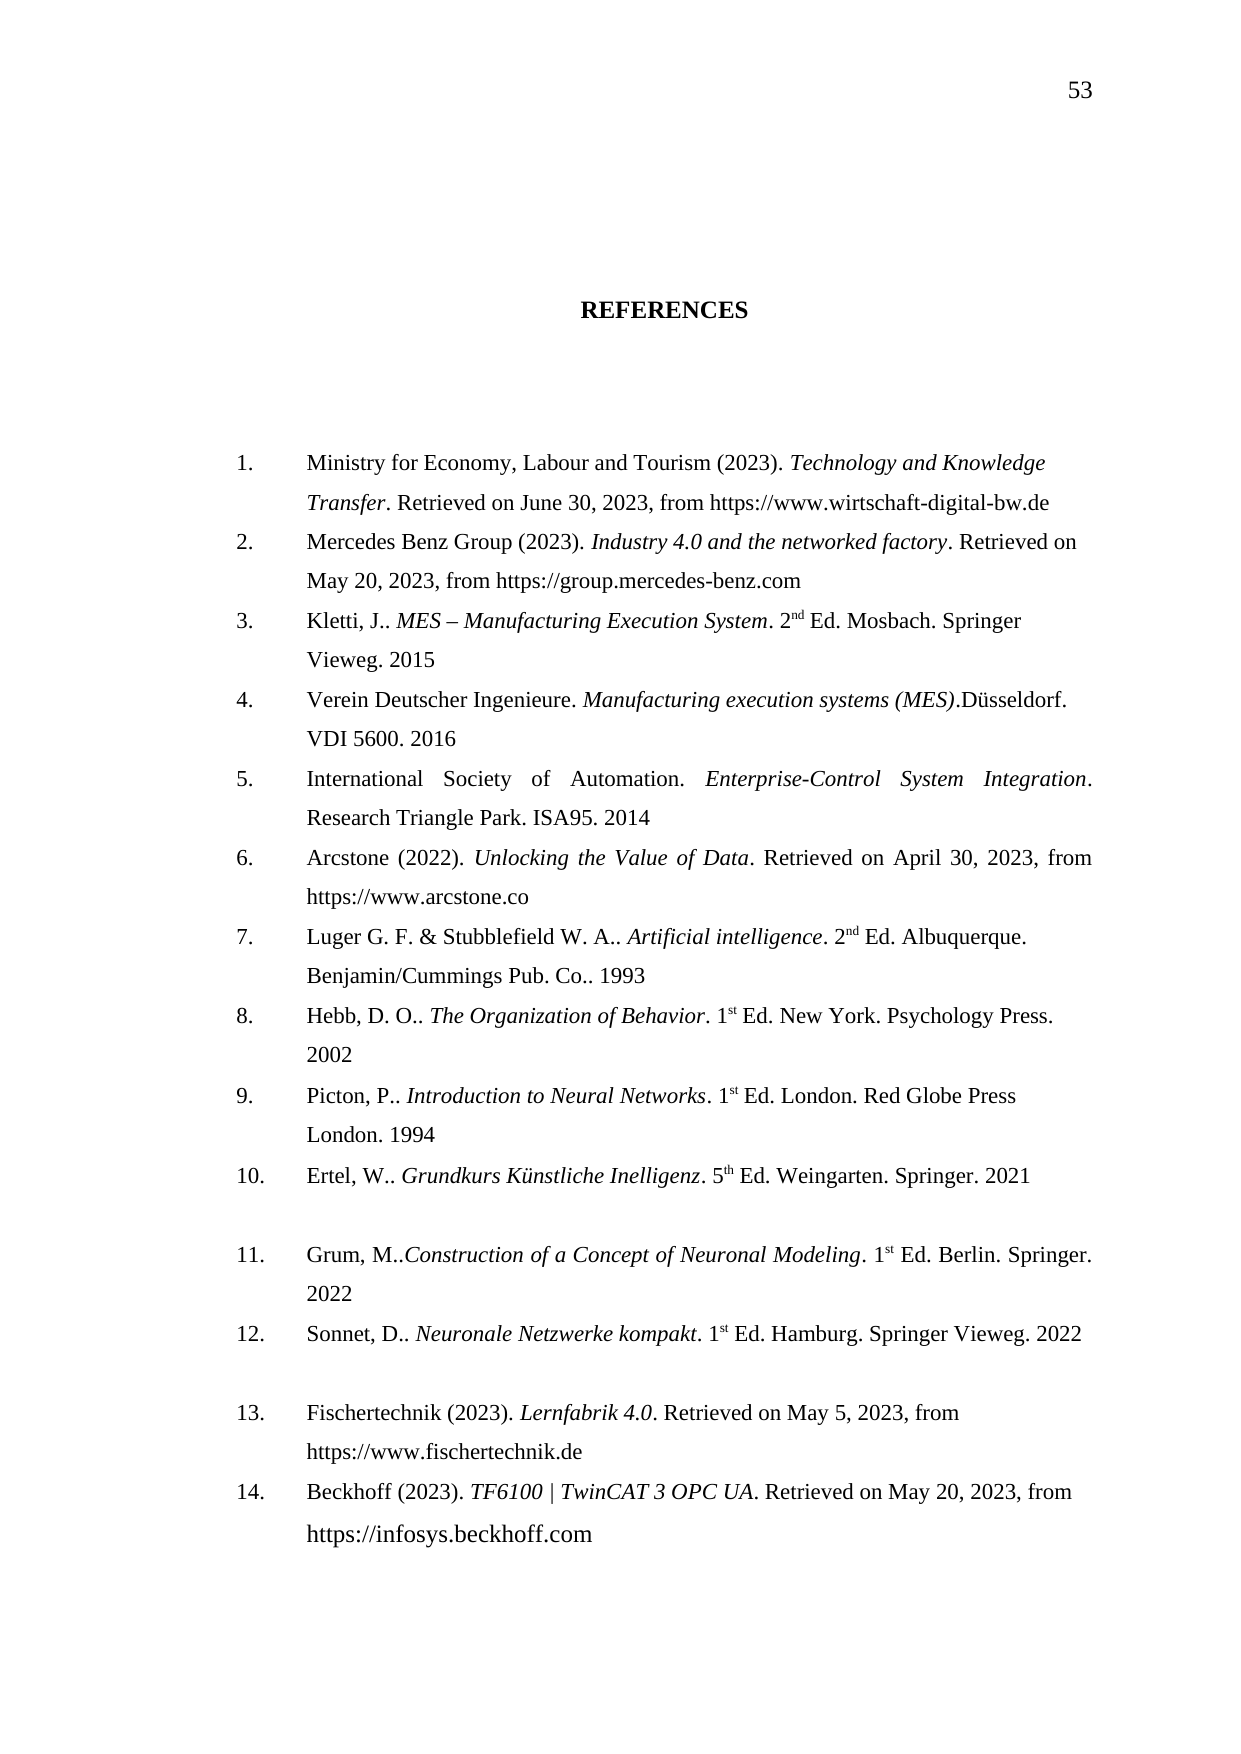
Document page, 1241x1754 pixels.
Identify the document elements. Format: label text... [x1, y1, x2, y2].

table_cell 11. [225, 1241, 295, 1320]
table_header Ministry for Economy, Labour and Tourism (2023). Technology and Knowledge Transfer. Retrieved on June 30, 2023, from https://www.wirtschaft-digital-bw.de [295, 449, 1104, 528]
table_cell Fischertechnik (2023). Lernfabrik 4.0. Retrieved on May 5, 2023, from https://www.fischertechnik.de [295, 1399, 1104, 1478]
table_cell Arcstone (2022). Unlocking the Value of Data. Retrieved on April 30, 2023, from https://www.arcstone.co [295, 844, 1104, 923]
table_header 1. [225, 449, 295, 528]
table_cell Beckhoff (2023). TF6100 | TwinCAT 3 OPC UA. Retrieved on May 20, 2023, from https://infosys.beckhoff.com [295, 1478, 1104, 1601]
table_cell 8. [225, 1002, 295, 1082]
table_cell 2. [225, 528, 295, 607]
table_cell Grum, M..Construction of a Concept of Neuronal Modeling. 1st Ed. Berlin. Springer. 2022 [295, 1241, 1104, 1320]
table_cell 12. [225, 1320, 295, 1399]
table_cell 5. [225, 765, 295, 844]
table_cell 9. [225, 1082, 295, 1162]
table_cell 14. [225, 1478, 295, 1601]
table_cell Ertel, W.. Grundkurs Künstliche Inelligenz. 5th Ed. Weingarten. Springer. 2021 [295, 1162, 1104, 1241]
table_cell Luger G. F. & Stubblefield W. A.. Artificial intelligence. 2nd Ed. Albuquerque. Benjamin/Cummings Pub. Co.. 1993 [295, 923, 1104, 1002]
table_cell 13. [225, 1399, 295, 1478]
table_cell Mercedes Benz Group (2023). Industry 4.0 and the networked factory. Retrieved on May 20, 2023, from https://group.mercedes-benz.com [295, 528, 1104, 607]
table_cell Picton, P.. Introduction to Neural Networks. 1st Ed. London. Red Globe Press London. 1994 [295, 1082, 1104, 1162]
table_cell 3. [225, 607, 295, 686]
table_cell Verein Deutscher Ingenieure. Manufacturing execution systems (MES).Düsseldorf. VDI 5600. 2016 [295, 686, 1104, 765]
table_cell 10. [225, 1162, 295, 1241]
table_cell 6. [225, 844, 295, 923]
table_cell Kletti, J.. MES – Manufacturing Execution System. 2nd Ed. Mosbach. Springer Vieweg. 2015 [295, 607, 1104, 686]
table_cell 7. [225, 923, 295, 1002]
text REFERENCES [236, 295, 1092, 324]
table_cell Hebb, D. O.. The Organization of Behavior. 1st Ed. New York. Psychology Press. 2002 [295, 1002, 1104, 1082]
table_cell Sonnet, D.. Neuronale Netzwerke kompakt. 1st Ed. Hamburg. Springer Vieweg. 2022 [295, 1320, 1104, 1399]
table_cell 4. [225, 686, 295, 765]
table_cell International Society of Automation. Enterprise-Control System Integration. Research Triangle Park. ISA95. 2014 [295, 765, 1104, 844]
